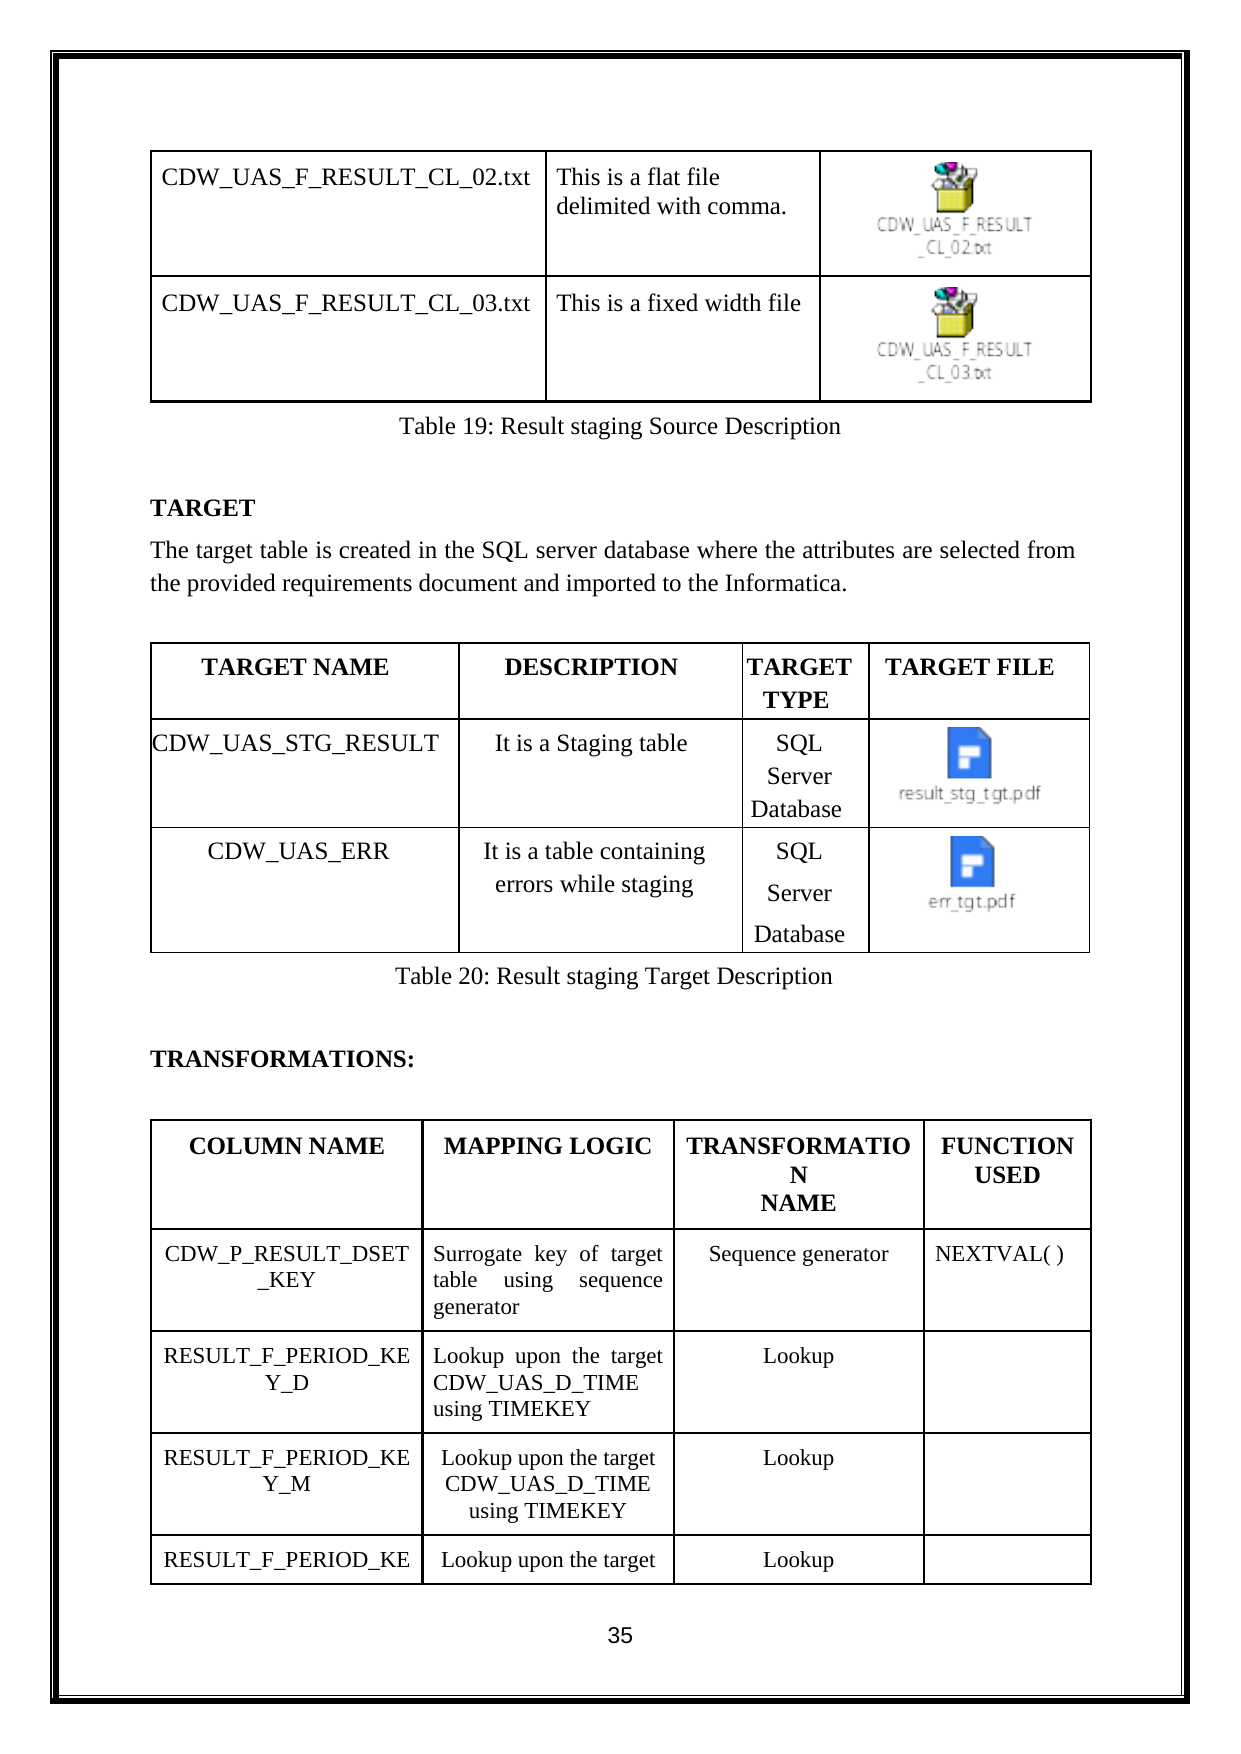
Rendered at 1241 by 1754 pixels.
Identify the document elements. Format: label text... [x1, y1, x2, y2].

table_header COLUMN NAME [152, 1121, 421, 1228]
table_header TARGET NAME [152, 644, 458, 718]
text Table 19: Result staging Source Description [150, 411, 1078, 439]
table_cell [424, 1434, 673, 1534]
table_cell This is a fixed width file [547, 277, 819, 400]
table_cell Lookup [675, 1332, 923, 1432]
table_cell Lookup [675, 1434, 923, 1534]
table_cell [925, 1332, 1090, 1432]
table_cell [870, 720, 1089, 826]
table_cell CDW_UAS_F_RESULT_CL_02.txt [152, 152, 545, 275]
table_cell [821, 152, 1090, 275]
table_cell [870, 828, 1089, 952]
table_cell CDW_UAS_ERR [152, 828, 458, 952]
table_cell CDW_UAS_F_RESULT_CL_03.txt [152, 277, 545, 400]
text TARGET [150, 493, 1078, 522]
table_header FUNCTION USED [925, 1121, 1090, 1228]
table_header TARGET FILE [870, 644, 1089, 718]
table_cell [424, 1536, 673, 1583]
table_cell Surrogate key of target table using sequence generator [424, 1230, 673, 1330]
table_cell It is a table containing errors while staging [460, 828, 742, 952]
text Table 20: Result staging Target Description [150, 961, 1078, 990]
table_cell RESULT_F_PERIOD_KEY_D [152, 1332, 421, 1432]
table_cell SQL Server Database [743, 828, 868, 952]
table_cell SQL Server Database [743, 720, 868, 826]
table_cell [821, 277, 1090, 400]
table_cell It is a Staging table [460, 720, 742, 826]
text The target table is created in the SQL server database where the attributes are selected from the provided requirements document and imported to the Informatica. [150, 535, 1078, 597]
text TRANSFORMATIONS: [150, 1044, 1078, 1073]
table_cell Lookup upon the target CDW_UAS_D_TIME using TIMEKEY [424, 1332, 673, 1432]
table_header DESCRIPTION [460, 644, 742, 718]
table_cell CDW_UAS_STG_RESULT [152, 720, 458, 826]
table_header MAPPING LOGIC [424, 1121, 673, 1228]
table_cell RESULT_F_PERIOD_KEY_M [152, 1434, 421, 1534]
table_cell [925, 1434, 1090, 1534]
table_cell CDW_P_RESULT_DSET_KEY [152, 1230, 421, 1330]
table_cell [925, 1536, 1090, 1583]
table_cell Sequence generator [675, 1230, 923, 1330]
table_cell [152, 1536, 421, 1583]
table_header TRANSFORMATION NAME [675, 1121, 923, 1228]
table_cell Lookup [675, 1536, 923, 1583]
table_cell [547, 152, 819, 275]
table_header TARGET TYPE [743, 644, 868, 718]
table_cell NEXTVAL( ) [925, 1230, 1090, 1330]
